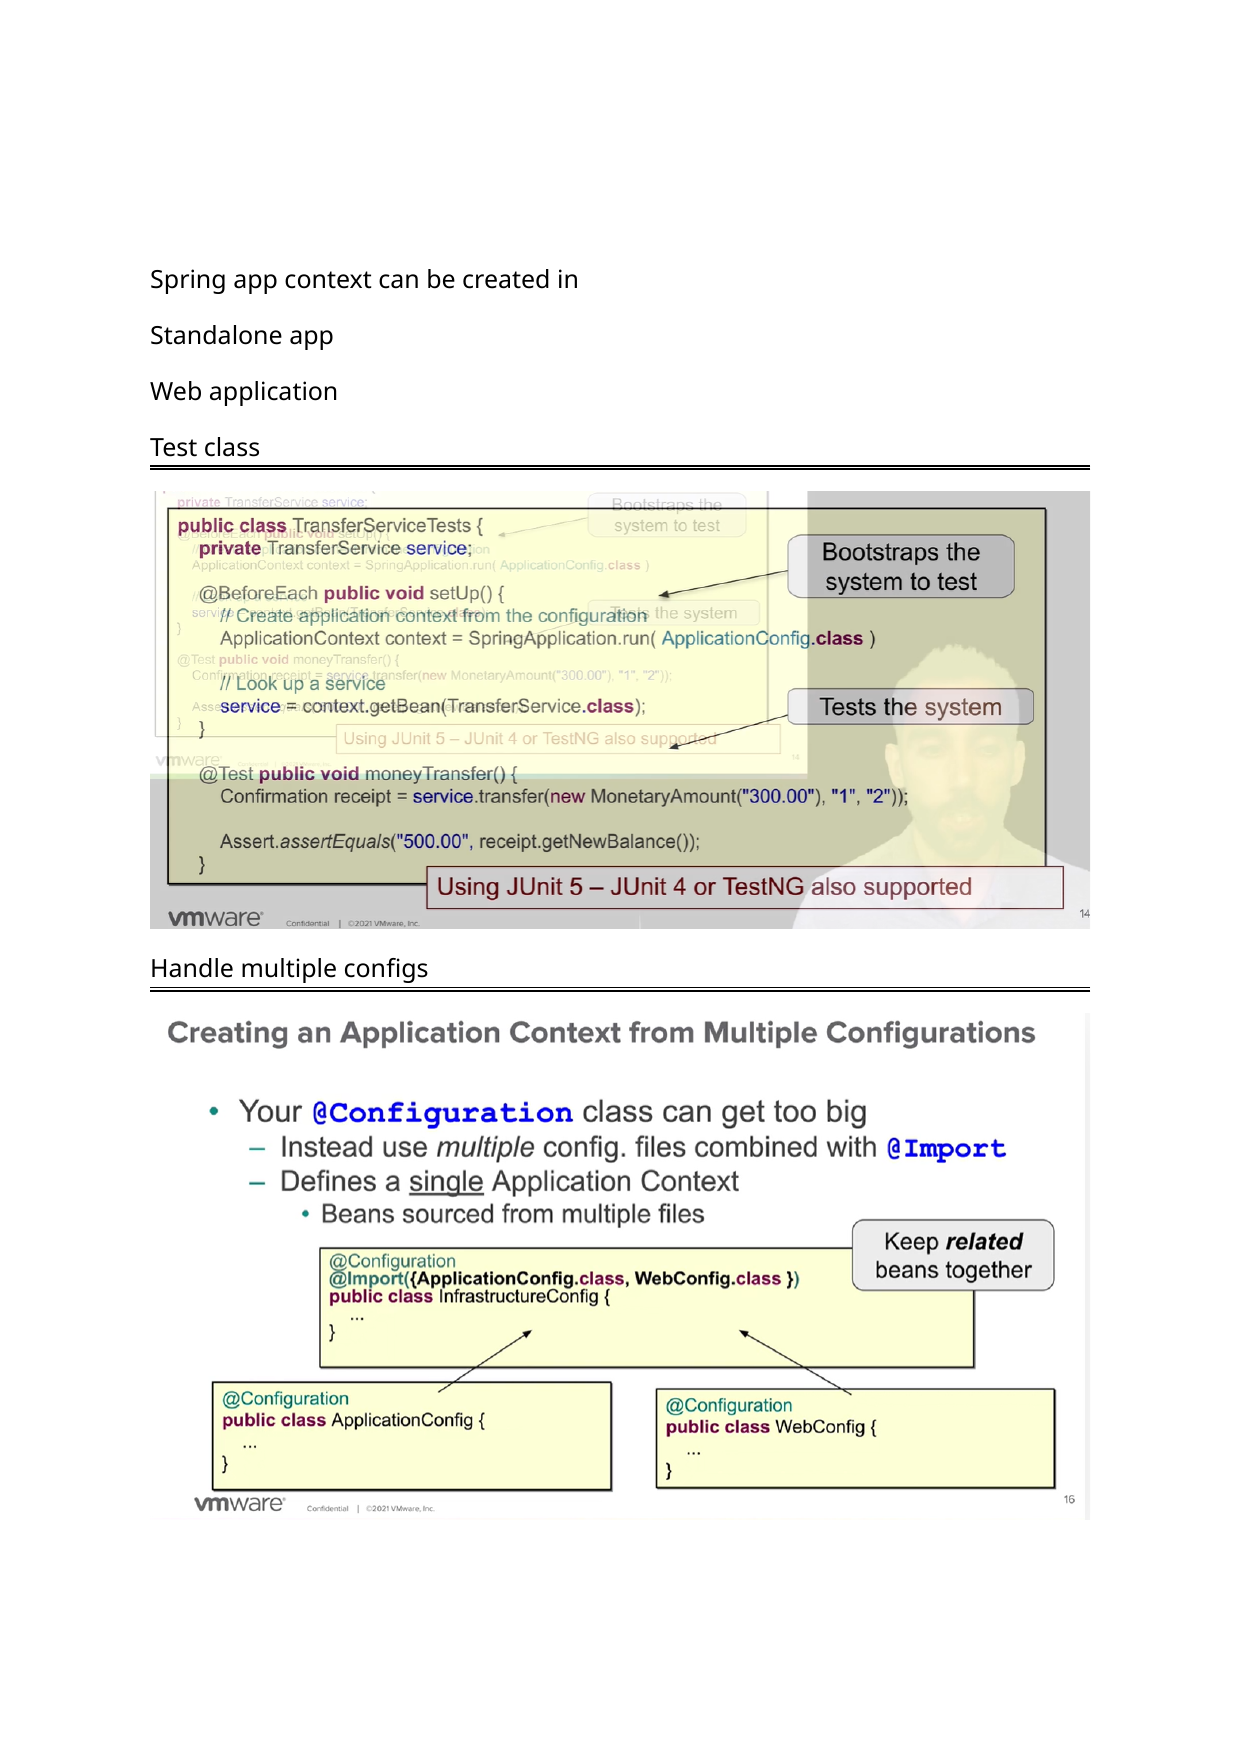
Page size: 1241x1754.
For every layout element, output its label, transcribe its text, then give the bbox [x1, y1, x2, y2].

text Web application [150, 373, 1090, 407]
picture [150, 491, 1091, 929]
picture [150, 1013, 1091, 1520]
text Test class [150, 429, 1090, 465]
text Standalone app [150, 317, 1090, 352]
text Spring app context can be created in [150, 262, 1090, 296]
text Handle multiple configs [150, 951, 1090, 987]
